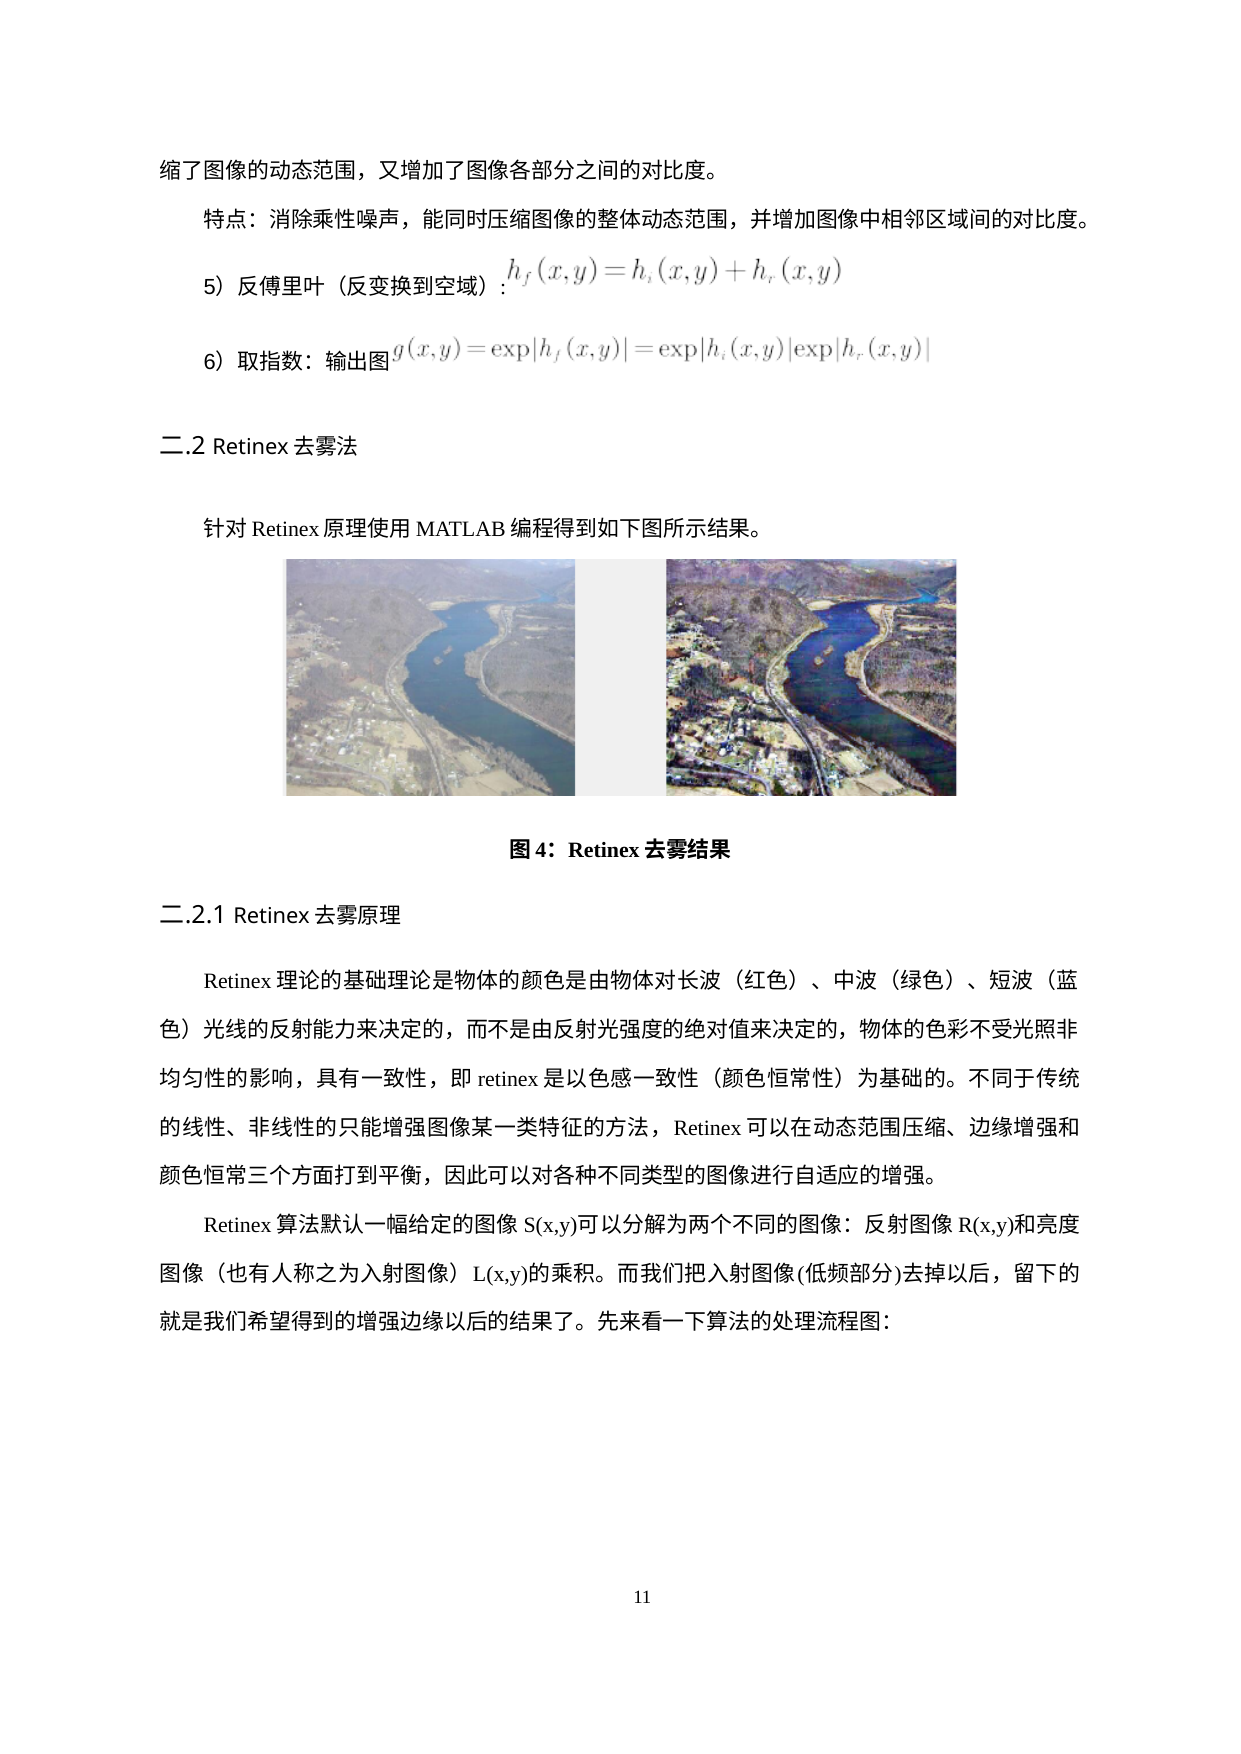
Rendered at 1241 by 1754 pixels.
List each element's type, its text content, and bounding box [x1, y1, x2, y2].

text 5）反傅里叶（反变换到空域）: [159, 250, 1081, 315]
text 6）取指数：输出图 [159, 331, 1081, 396]
subtitle Retinex去雾法 [159, 411, 1081, 476]
text Retinex理论的基础理论是物体的颜色是由物体对长波（红色）、中波（绿色）、短波（蓝色）光线的反射能力来决定的，而不是由反射光强度的绝对值来决定的，物体的色彩不受光照非均匀性的影响，具有一致性，即retinex是以色感一致性（颜色恒常性）为基础的。不同于传统的线性、非线性的只能增强图像某一类特征的方法，Retinex可以在动态范围压缩、边缘增强和颜色恒常三个方面打到平衡，因此可以对各种不同类型的图像进行自适应的增强。 [159, 963, 1081, 1191]
text 特点：消除乘性噪声，能同时压缩图像的整体动态范围，并增加图像中相邻区域间的对比度。 [159, 201, 1081, 234]
text Retinex算法默认一幅给定的图像S(x,y)可以分解为两个不同的图像：反射图像R(x,y)和亮度图像（也有人称之为入射图像）L(x,y)的乘积。而我们把入射图像(低频部分)去掉以后，留下的就是我们希望得到的增强边缘以后的结果了。先来看一下算法的处理流程图： [159, 1206, 1081, 1336]
subtitle Retinex去雾原理 [159, 880, 1081, 945]
text 针对Retinex原理使用MATLAB编程得到如下图所示结果。 [159, 511, 1081, 543]
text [159, 153, 1081, 186]
text 图4：Retinex去雾结果 [159, 832, 1081, 864]
picture [282, 559, 958, 796]
